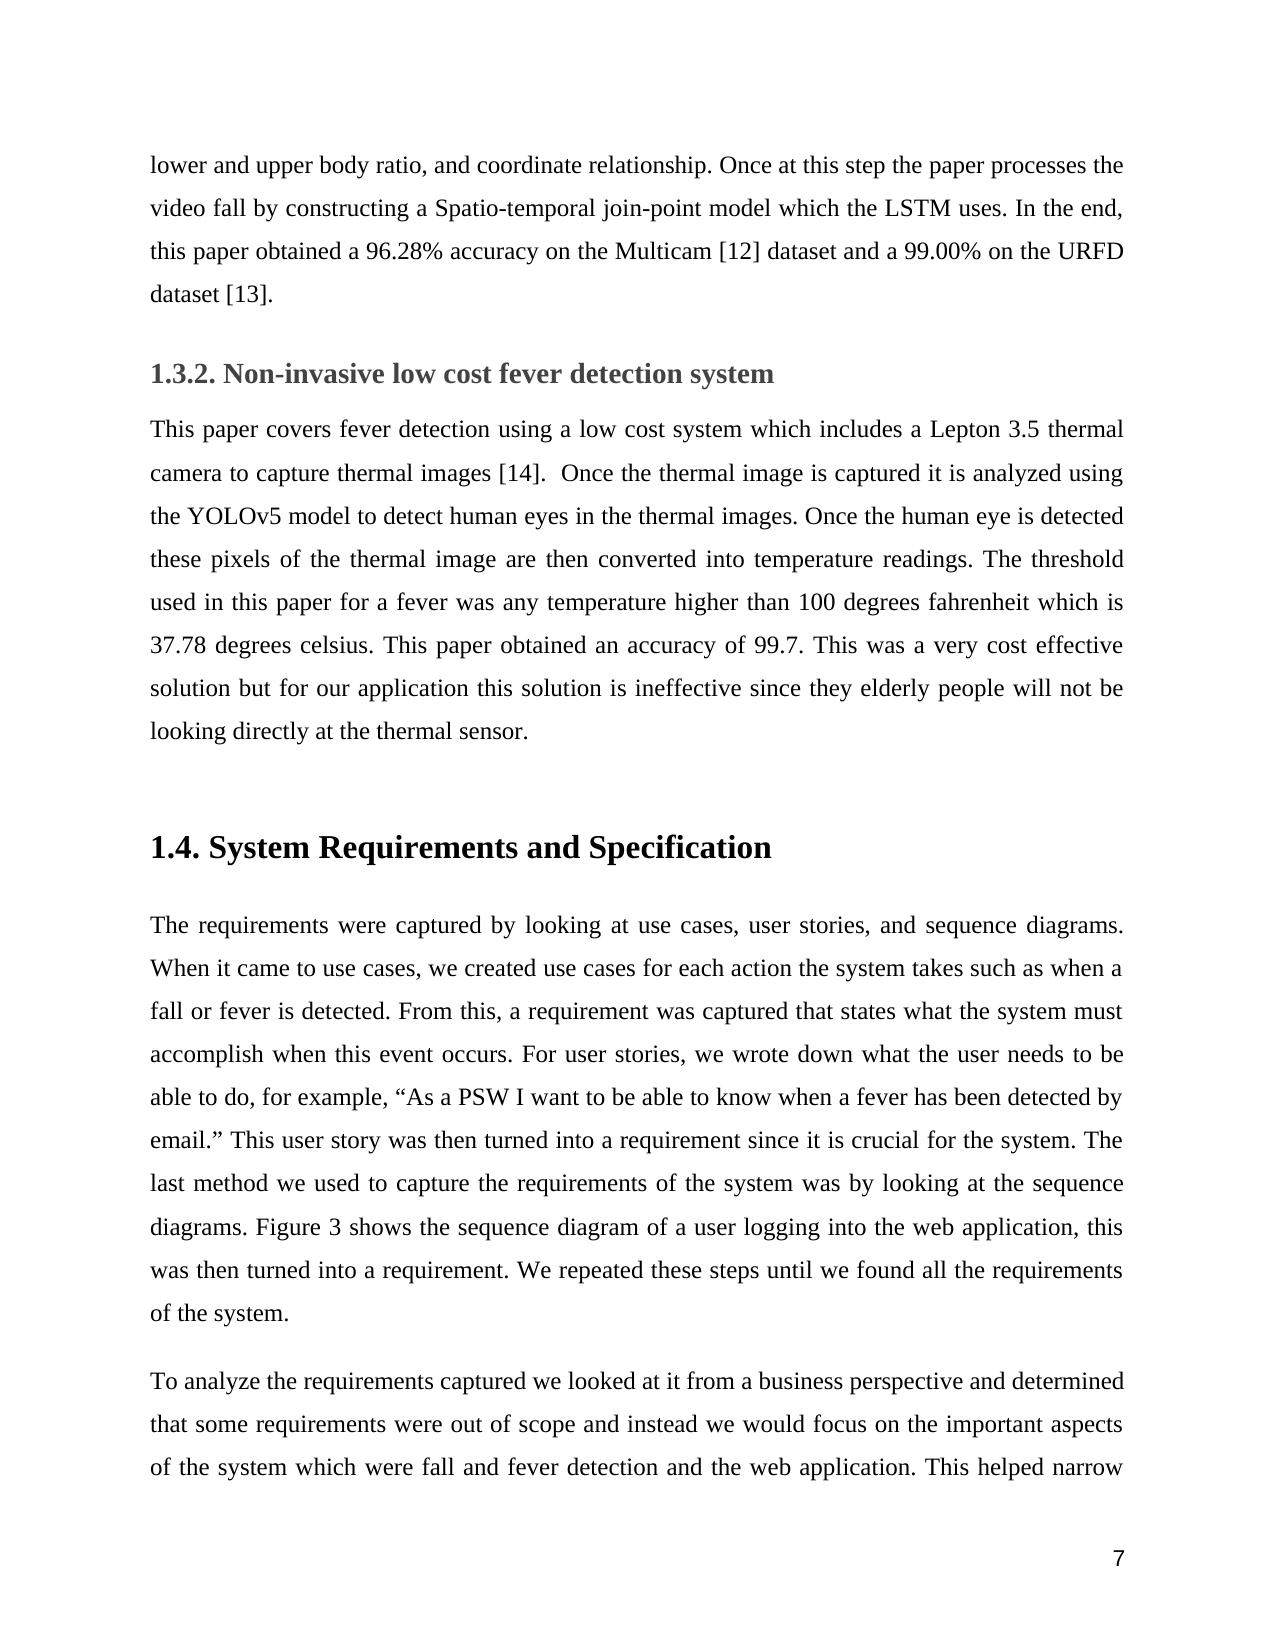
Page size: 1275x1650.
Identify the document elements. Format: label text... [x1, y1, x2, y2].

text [150, 150, 1125, 308]
subtitle 1.3.2. Non-invasive low cost fever detection system [150, 356, 1125, 389]
text This paper covers fever detection using a low cost system which includes a Lepton 3.5 thermal camera to capture thermal images [14]. Once the thermal image is captured it is analyzed using the YOLOv5 model to detect human eyes in the thermal images. Once the human eye is detected these pixels of the thermal image are then converted into temperature readings. The threshold used in this paper for a fever was any temperature higher than 100 degrees fahrenheit which is 37.78 degrees celsius. This paper obtained an accuracy of 99.7. This was a very cost effective solution but for our application this solution is ineffective since they elderly people will not be looking directly at the thermal sensor. [150, 414, 1125, 745]
text The requirements were captured by looking at use cases, user stories, and sequence diagrams. When it came to use cases, we created use cases for each action the system takes such as when a fall or fever is detected. From this, a requirement was captured that states what the system must accomplish when this event occurs. For user stories, we wrote down what the user needs to be able to do, for example, “As a PSW I want to be able to know when a fever has been detected by email.” This user story was then turned into a requirement since it is crucial for the system. The last method we used to capture the requirements of the system was by looking at the sequence diagrams. Figure 3 shows the sequence diagram of a user logging into the web application, this was then turned into a requirement. We repeated these steps until we found all the requirements of the system. [150, 910, 1125, 1327]
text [150, 1366, 1125, 1481]
subtitle 1.4. System Requirements and Specification [150, 827, 1125, 866]
